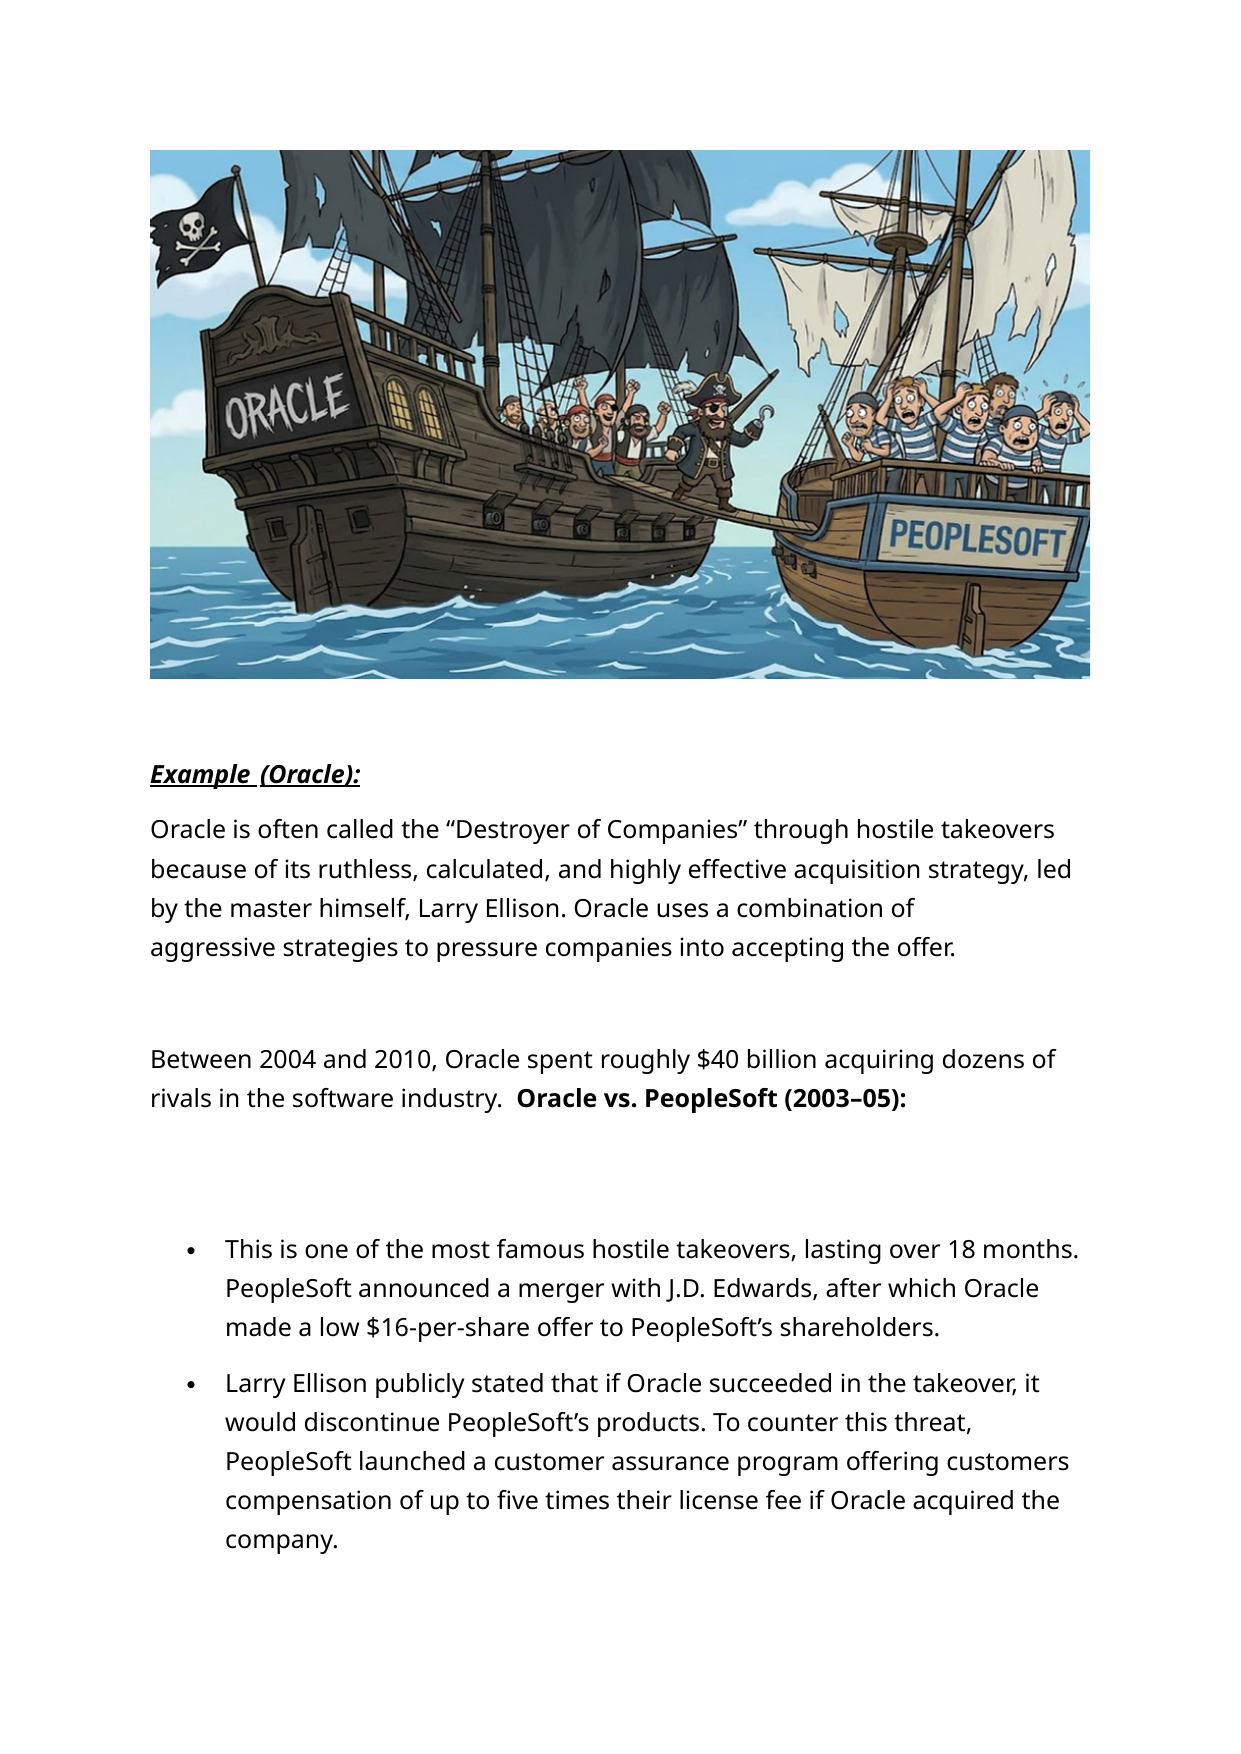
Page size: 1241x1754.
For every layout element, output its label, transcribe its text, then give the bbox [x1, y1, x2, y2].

picture [150, 150, 1091, 679]
text Example (Oracle): [150, 756, 1090, 790]
list This is one of the most famous hostile takeovers, lasting over 18 months. PeopleSoft announced a merger with J.D. Edwards, after which Oracle made a low $16-per-share offer to PeopleSoft’s shareholders. [187, 1231, 1090, 1344]
text Between 2004 and 2010, Oracle spent roughly $40 billion acquiring dozens of rivals in the software industry. Oracle vs. PeopleSoft (2003–05): [150, 1041, 1090, 1114]
list Larry Ellison publicly stated that if Oracle succeeded in the takeover, it would discontinue PeopleSoft’s products. To counter this threat, PeopleSoft launched a customer assurance program offering customers compensation of up to five times their license fee if Oracle acquired the company. [187, 1365, 1090, 1556]
text Oracle is often called the “Destroyer of Companies” through hostile takeovers because of its ruthless, calculated, and highly effective acquisition strategy, led by the master himself, Larry Ellison. Oracle uses a combination of aggressive strategies to pressure companies into accepting the offer. [150, 812, 1090, 964]
